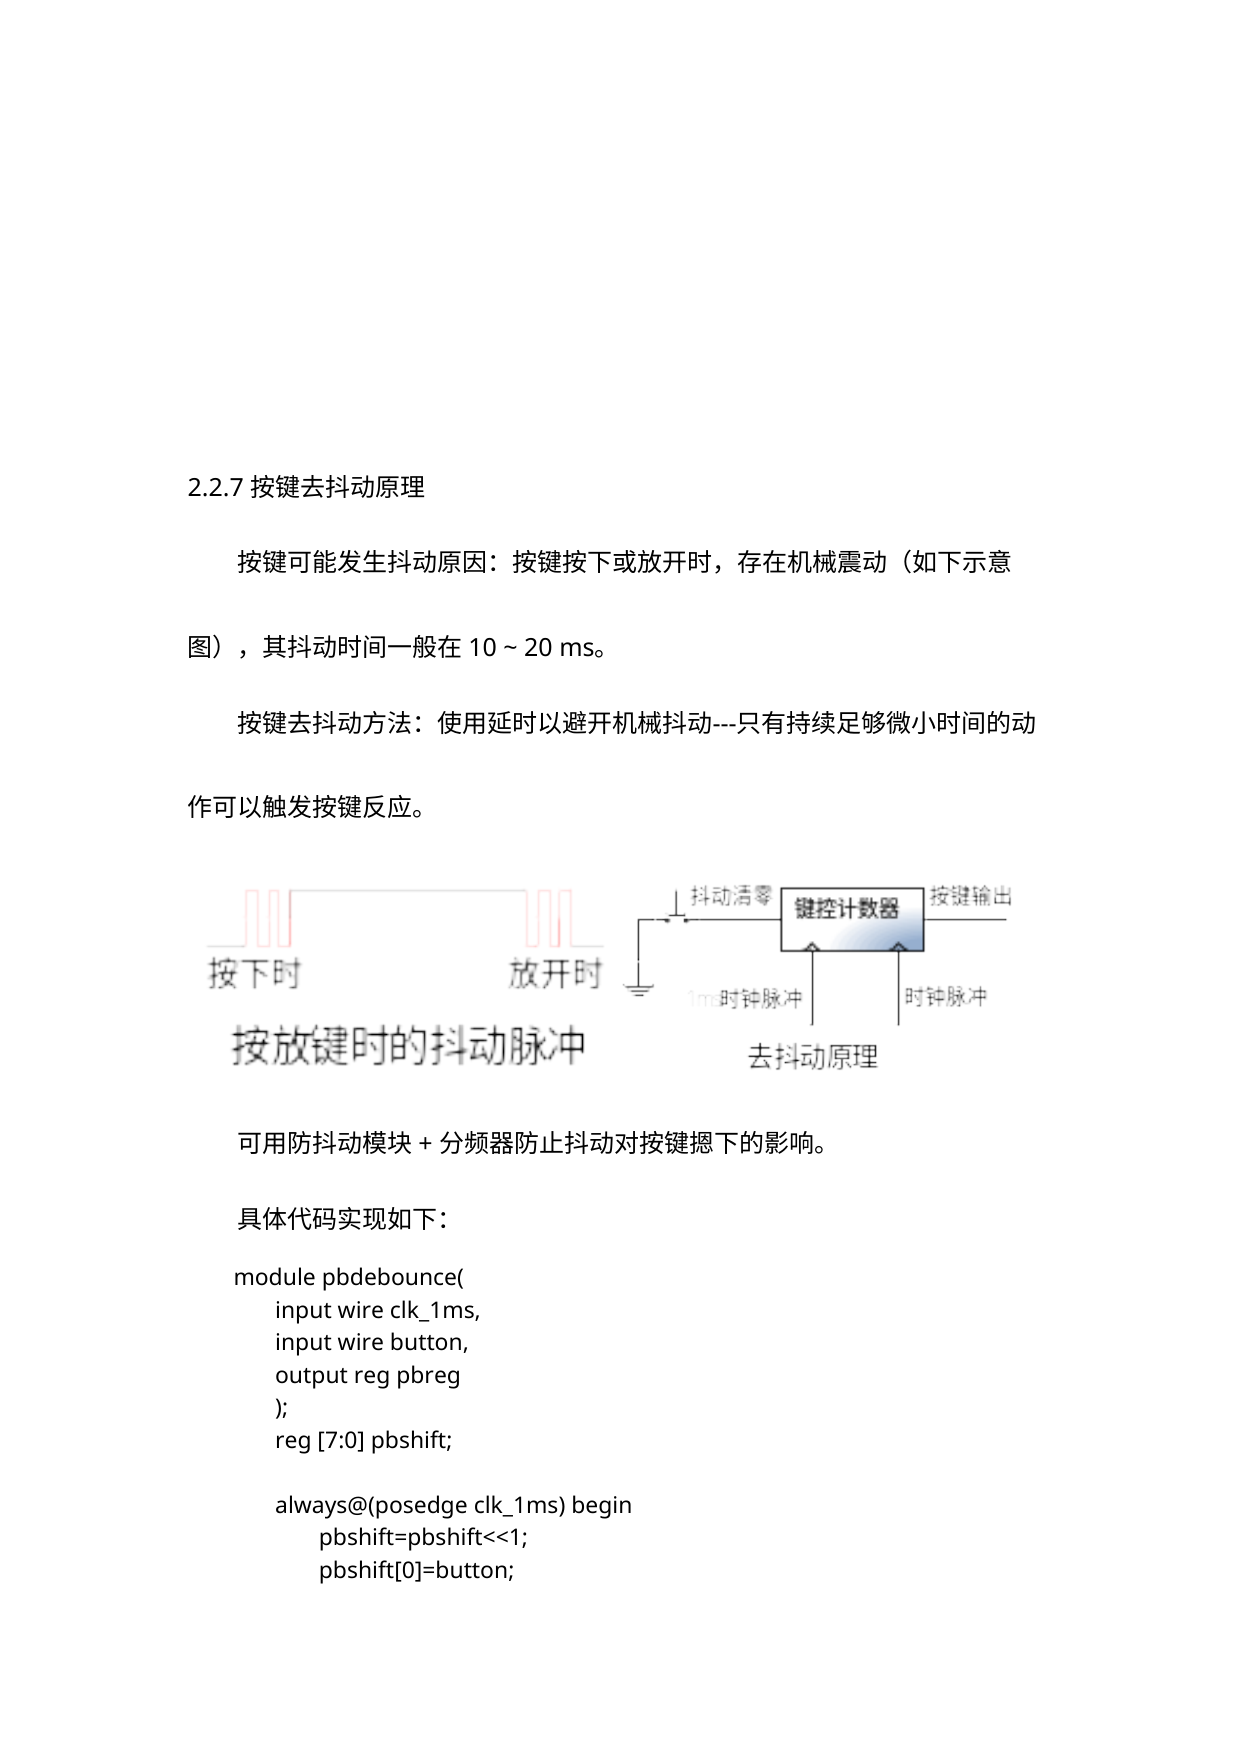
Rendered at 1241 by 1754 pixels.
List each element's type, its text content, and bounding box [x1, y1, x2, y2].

list input wire clk_1ms, [187, 1293, 1053, 1326]
list pbshift=pbshift<<1; [187, 1521, 1053, 1553]
list input wire button, [187, 1326, 1053, 1358]
list output reg pbreg [187, 1358, 1053, 1391]
list always@(posedge clk_1ms) begin [187, 1488, 1053, 1521]
list 具体代码实现如下： [187, 1185, 1053, 1250]
list pbshift[0]=button; [187, 1553, 1053, 1586]
list 按键可能发生抖动原因：按键按下或放开时，存在机械震动（如下示意图），其抖动时间一般在 10 ~ 20 ms。 [187, 528, 1053, 678]
list module pbdebounce( [187, 1261, 1053, 1293]
list 按键去抖动方法：使用延时以避开机械抖动---只有持续足够微小时间的动作可以触发按键反应。 [187, 689, 1053, 838]
list reg [7:0] pbshift; [187, 1423, 1053, 1456]
list 可用防抖动模块 + 分频器防止抖动对按键摁下的影响。 [187, 1109, 1053, 1174]
list ); [187, 1391, 1053, 1423]
list 2.2.7 按键去抖动原理 [187, 453, 1053, 518]
